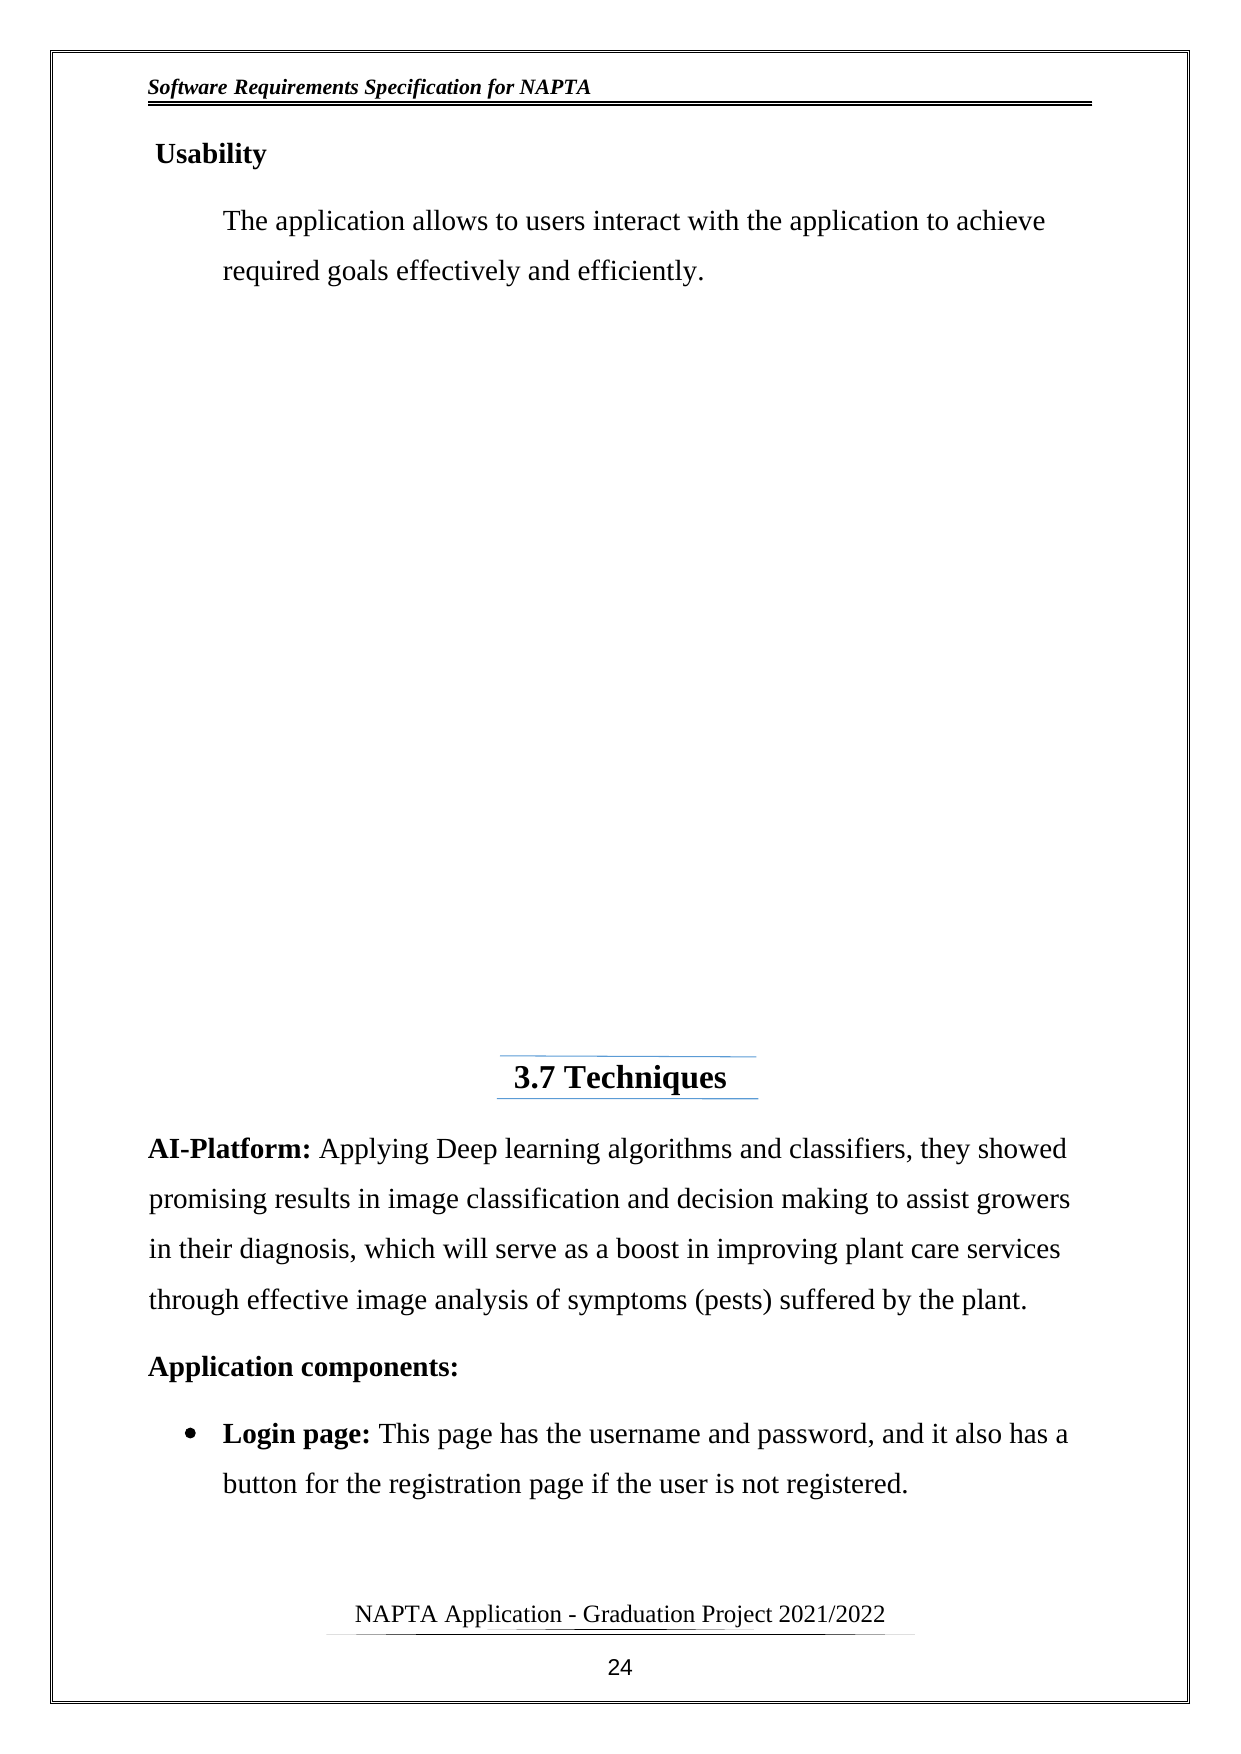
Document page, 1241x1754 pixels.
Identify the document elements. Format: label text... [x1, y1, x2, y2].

text Usability [148, 136, 1092, 169]
text Application components: [148, 1349, 1092, 1382]
text AI-Platform: Applying Deep learning algorithms and classifiers, they showed promising results in image classification and decision making to assist growers in their diagnosis, which will serve as a boost in improving plant care services through effective image analysis of symptoms (pests) suffered by the plant. [148, 1131, 1092, 1316]
list The application allows to users interact with the application to achieve required goals effectively and efficiently. [223, 203, 1092, 287]
text 3.7 Techniques [148, 1057, 1092, 1095]
list Login page: This page has the username and password, and it also has a button for the registration page if the user is not registered. [185, 1416, 1092, 1500]
